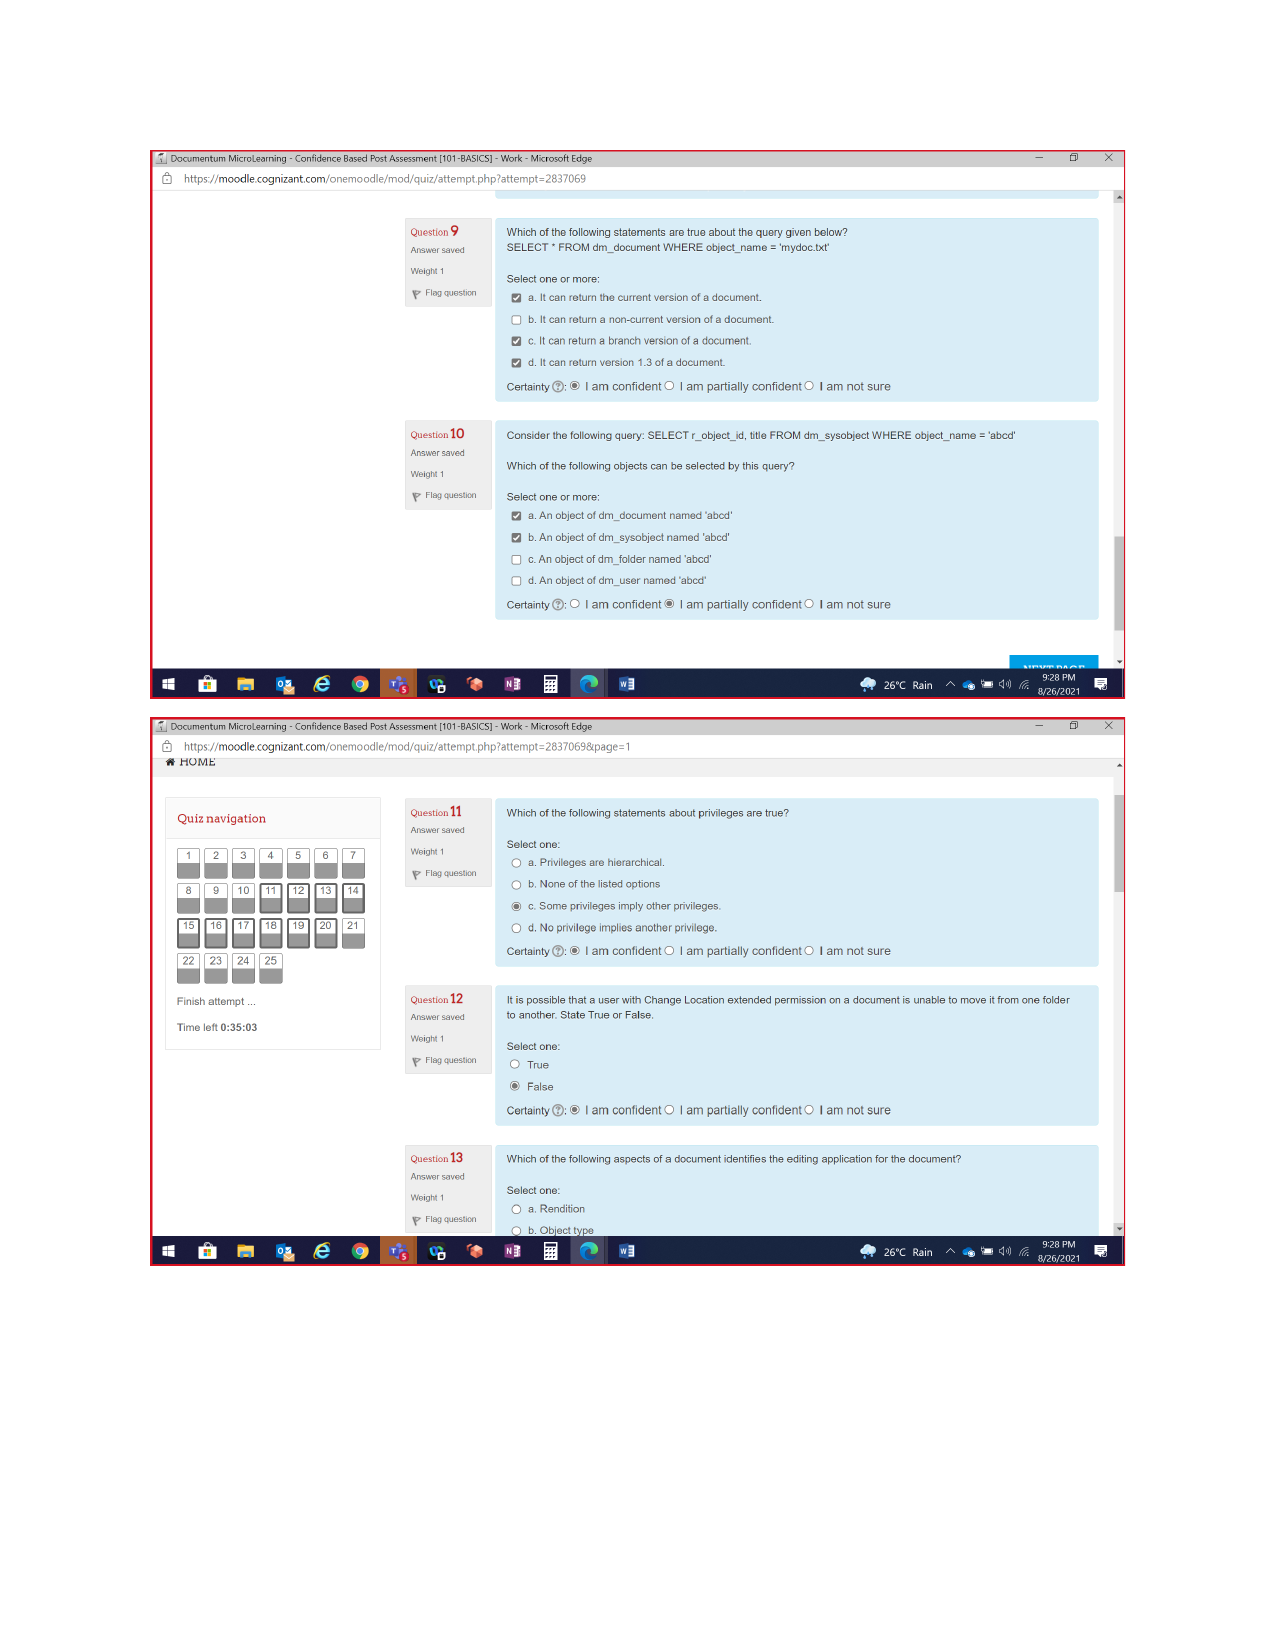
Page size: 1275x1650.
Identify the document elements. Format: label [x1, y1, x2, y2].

picture [150, 150, 1125, 699]
picture [150, 717, 1125, 1266]
